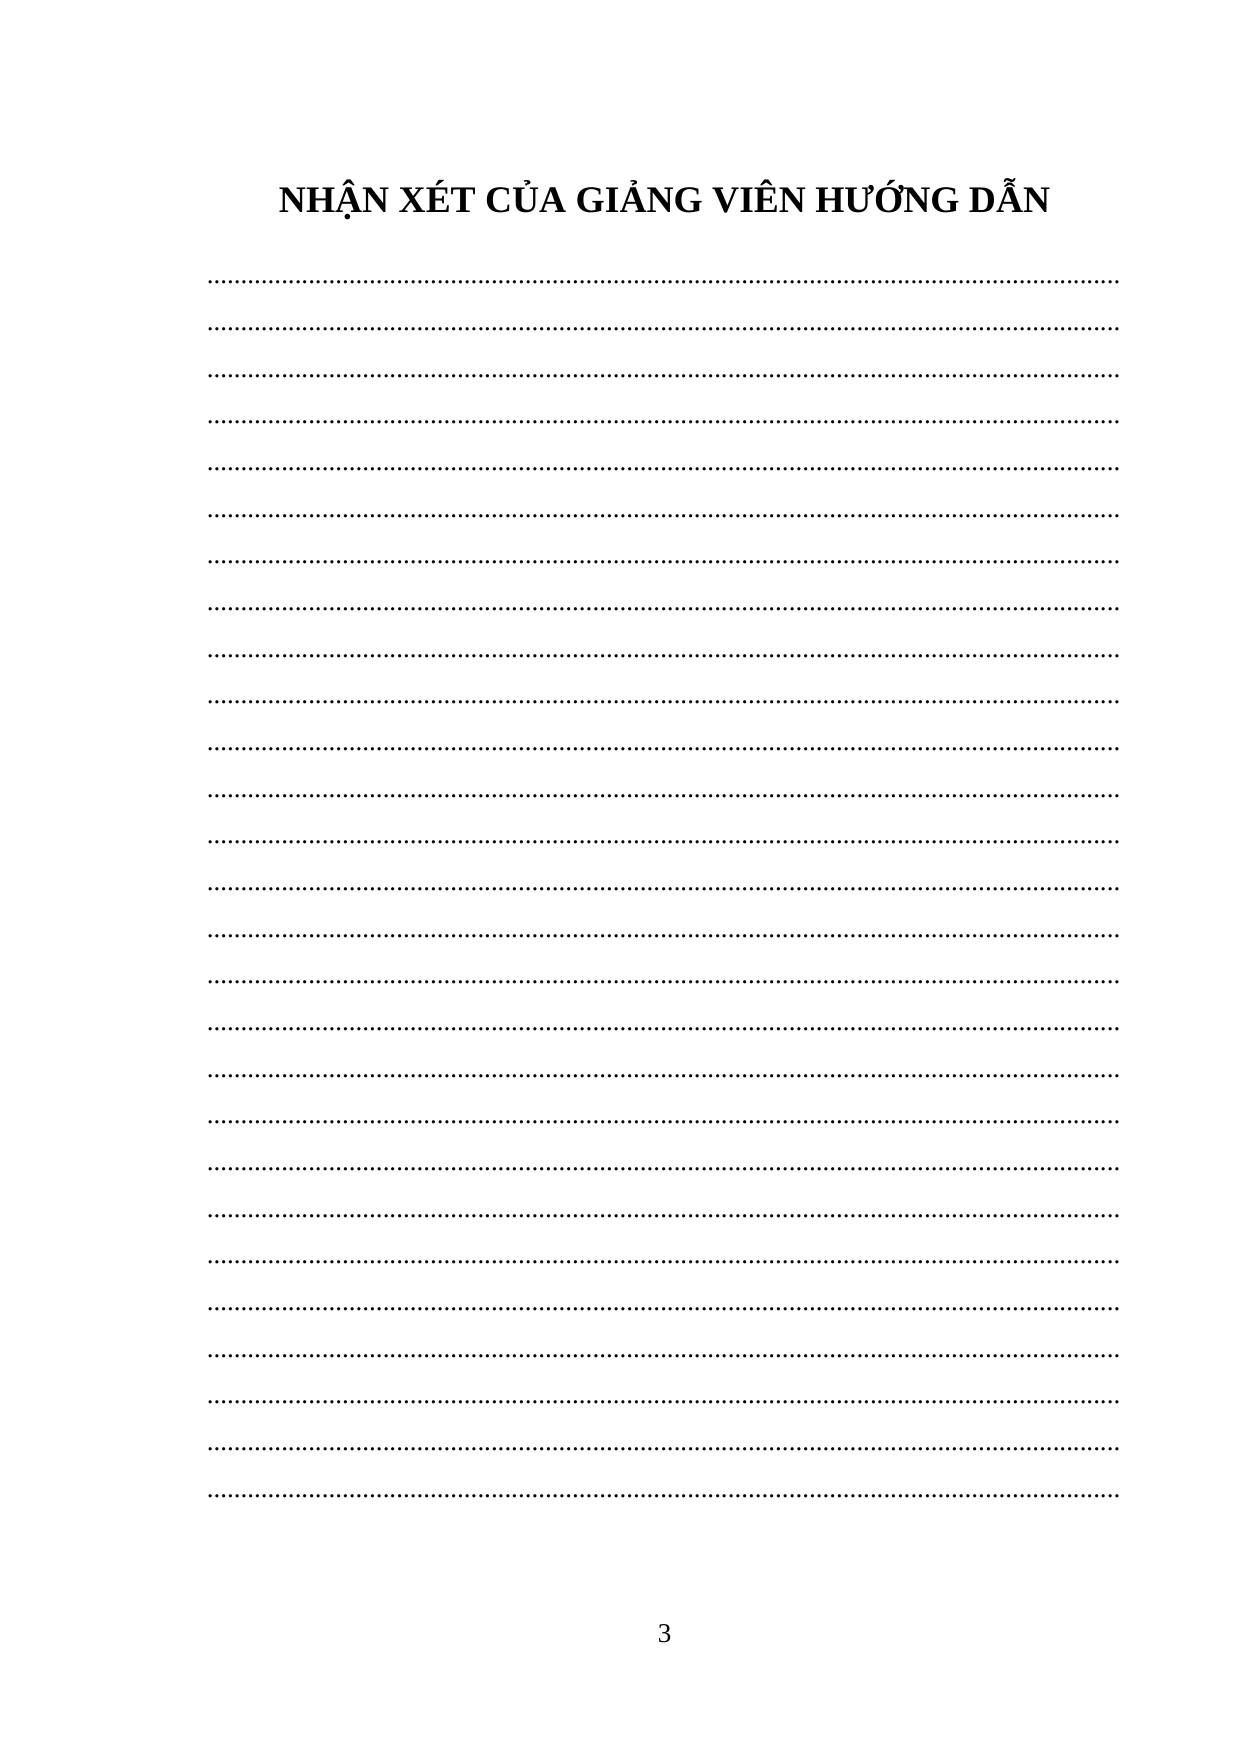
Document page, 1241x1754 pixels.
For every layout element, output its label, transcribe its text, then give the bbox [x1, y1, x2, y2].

text NHẬN XÉT CỦA GIẢNG VIÊN HƯỚNG DẪN [207, 177, 1122, 220]
